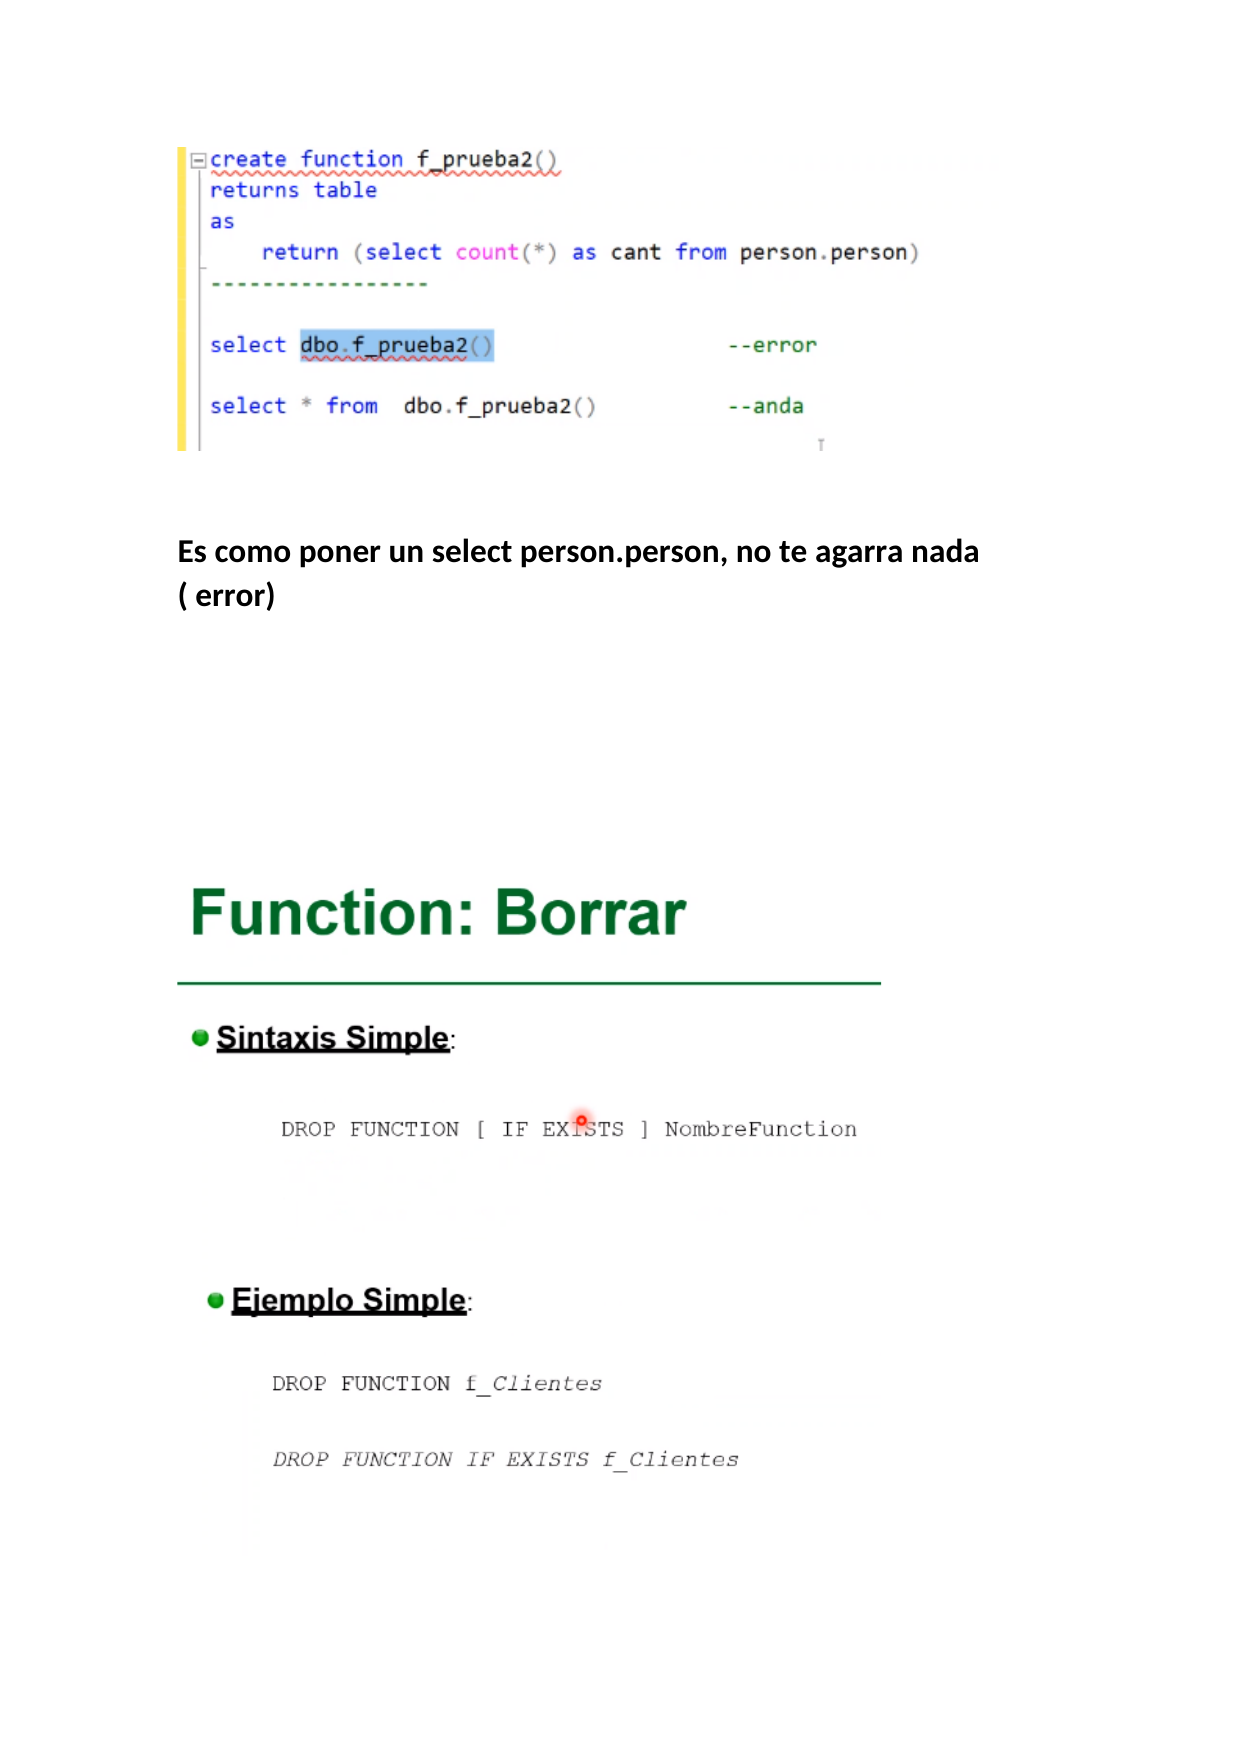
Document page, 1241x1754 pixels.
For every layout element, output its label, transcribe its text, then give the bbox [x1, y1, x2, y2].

picture [177, 877, 882, 1556]
picture [177, 147, 1003, 451]
text Es como poner un select person.person, no te agarra nada ( error) [177, 530, 1063, 615]
